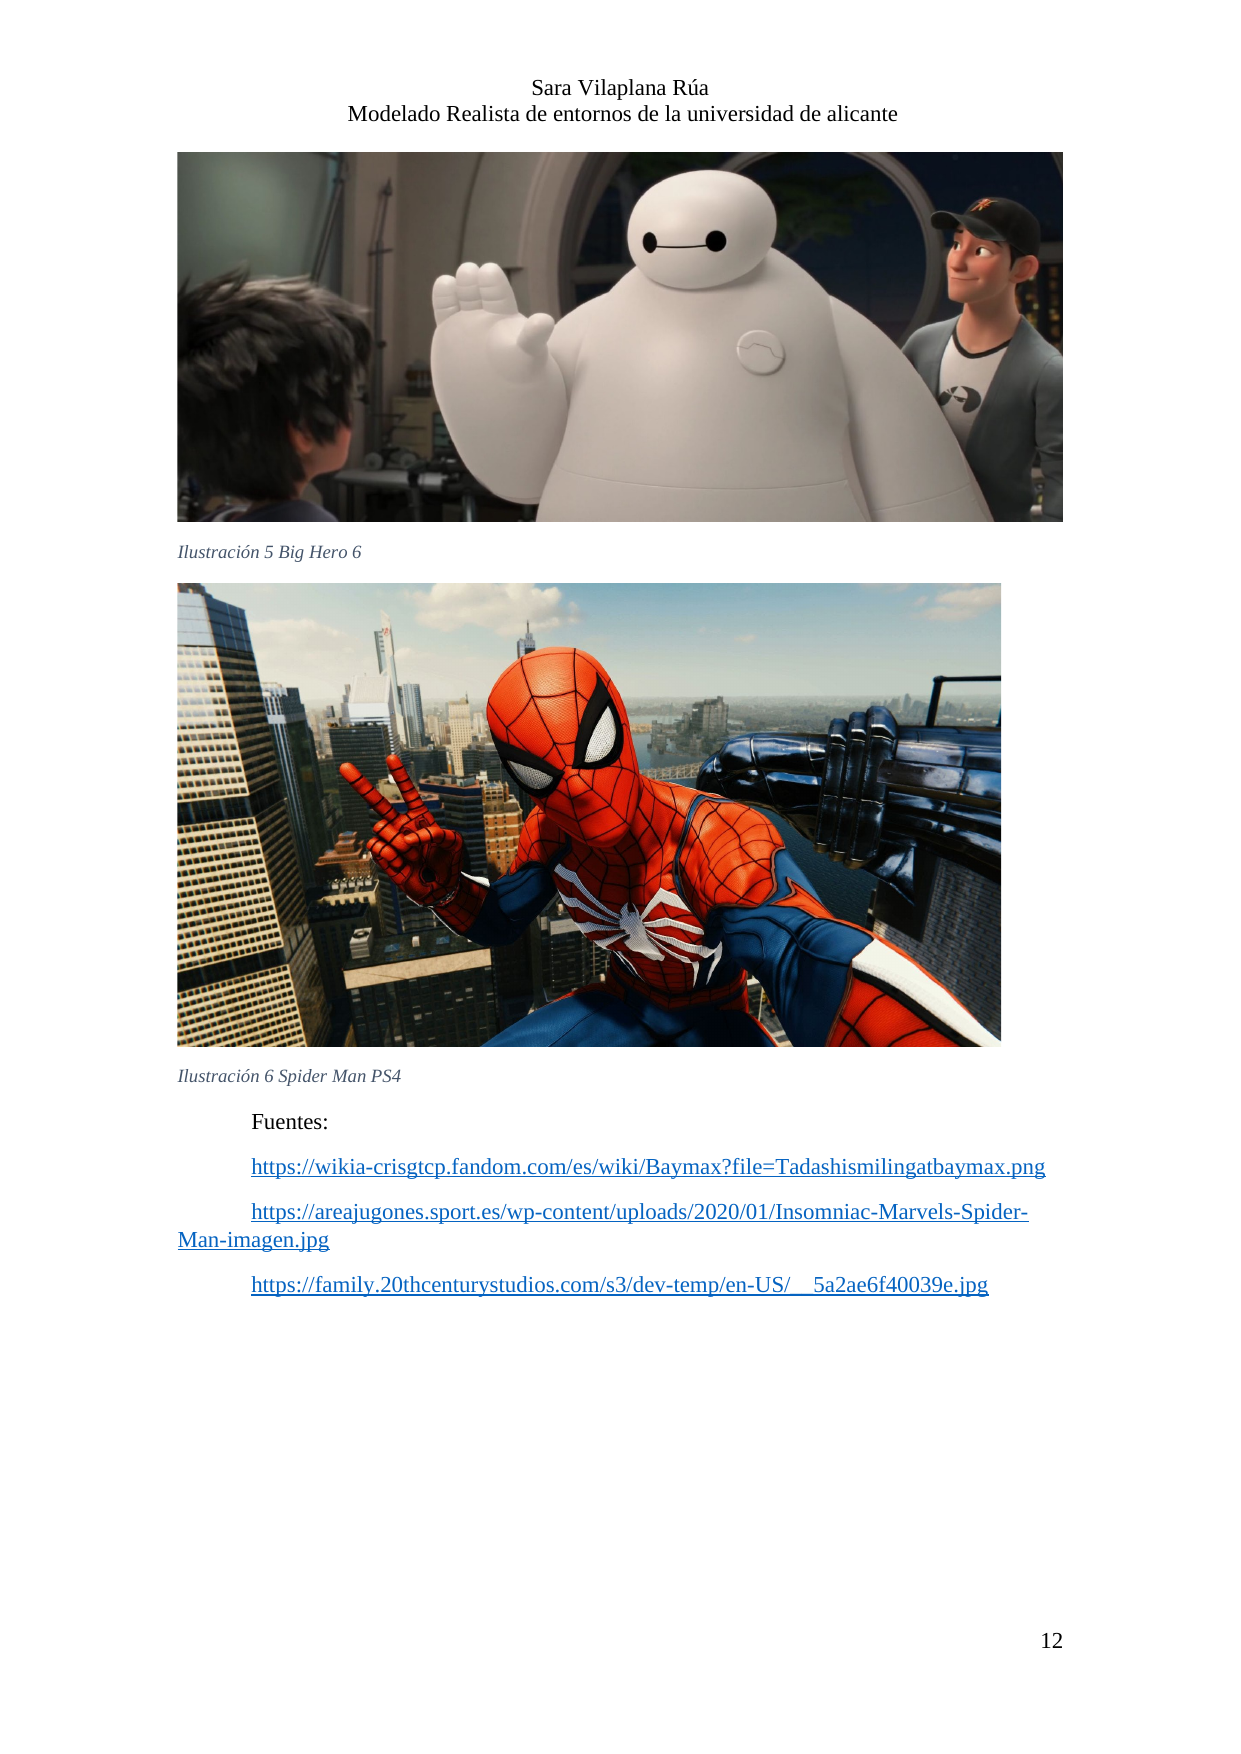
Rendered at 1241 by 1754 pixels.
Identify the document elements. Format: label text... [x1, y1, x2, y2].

picture [177, 583, 1002, 1047]
text https://areajugones.sport.es/wp-content/uploads/2020/01/Insomniac-Marvels-Spider-Man-imagen.jpg [177, 1198, 1063, 1253]
text https://family.20thcenturystudios.com/s3/dev-temp/en-US/__5a2ae6f40039e.jpg [177, 1271, 1063, 1298]
text Fuentes: [177, 1108, 1063, 1134]
text https://wikia-crisgtcp.fandom.com/es/wiki/Baymax?file=Tadashismilingatbaymax.png [177, 1153, 1063, 1179]
picture [177, 152, 1063, 522]
